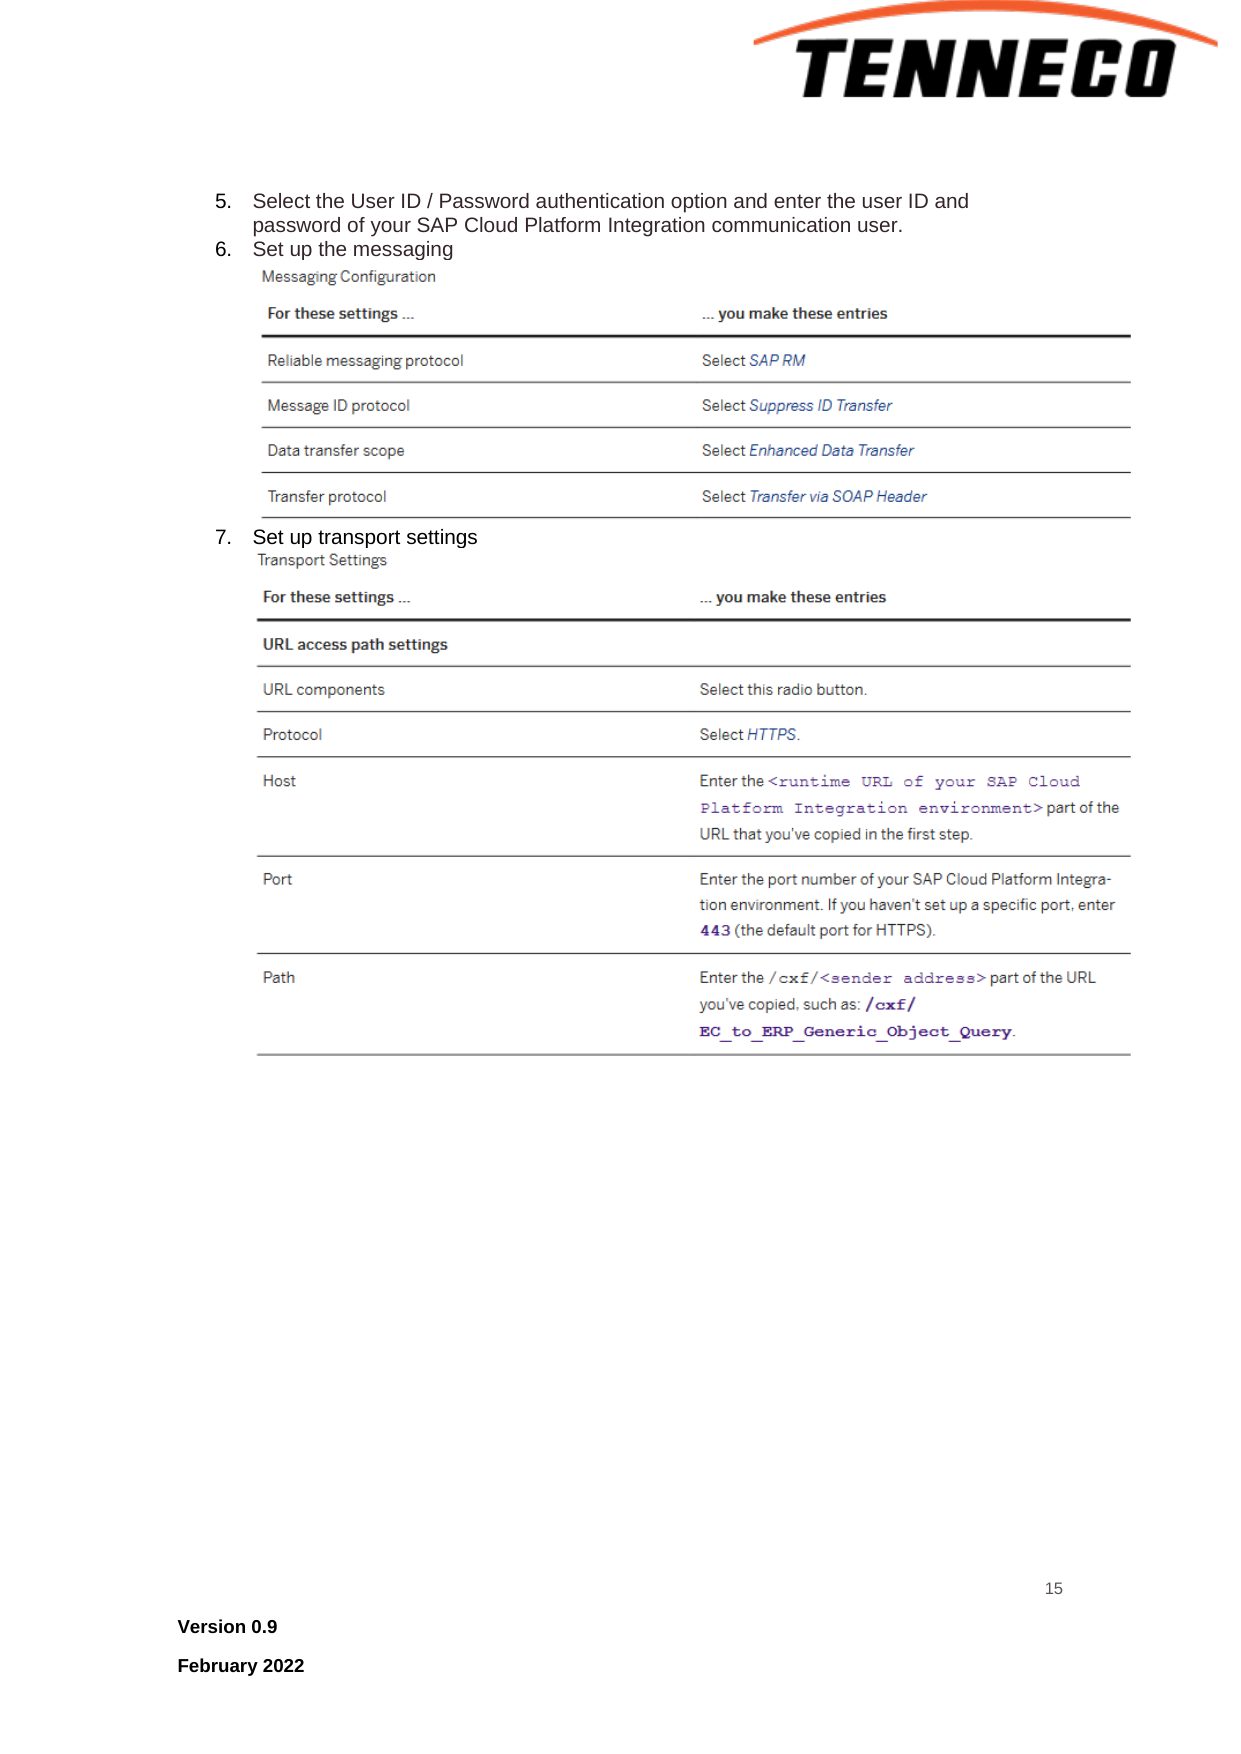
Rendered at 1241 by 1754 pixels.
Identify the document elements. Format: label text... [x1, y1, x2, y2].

picture [252, 548, 1139, 1064]
list Set up transport settings [215, 525, 1063, 549]
list Set up the messaging [215, 236, 1063, 260]
list Select the User ID / Password authentication option and enter the user ID and password of your SAP Cloud Platform Integration communication user. [215, 188, 1063, 236]
picture [252, 260, 1139, 525]
picture [752, 0, 1217, 96]
